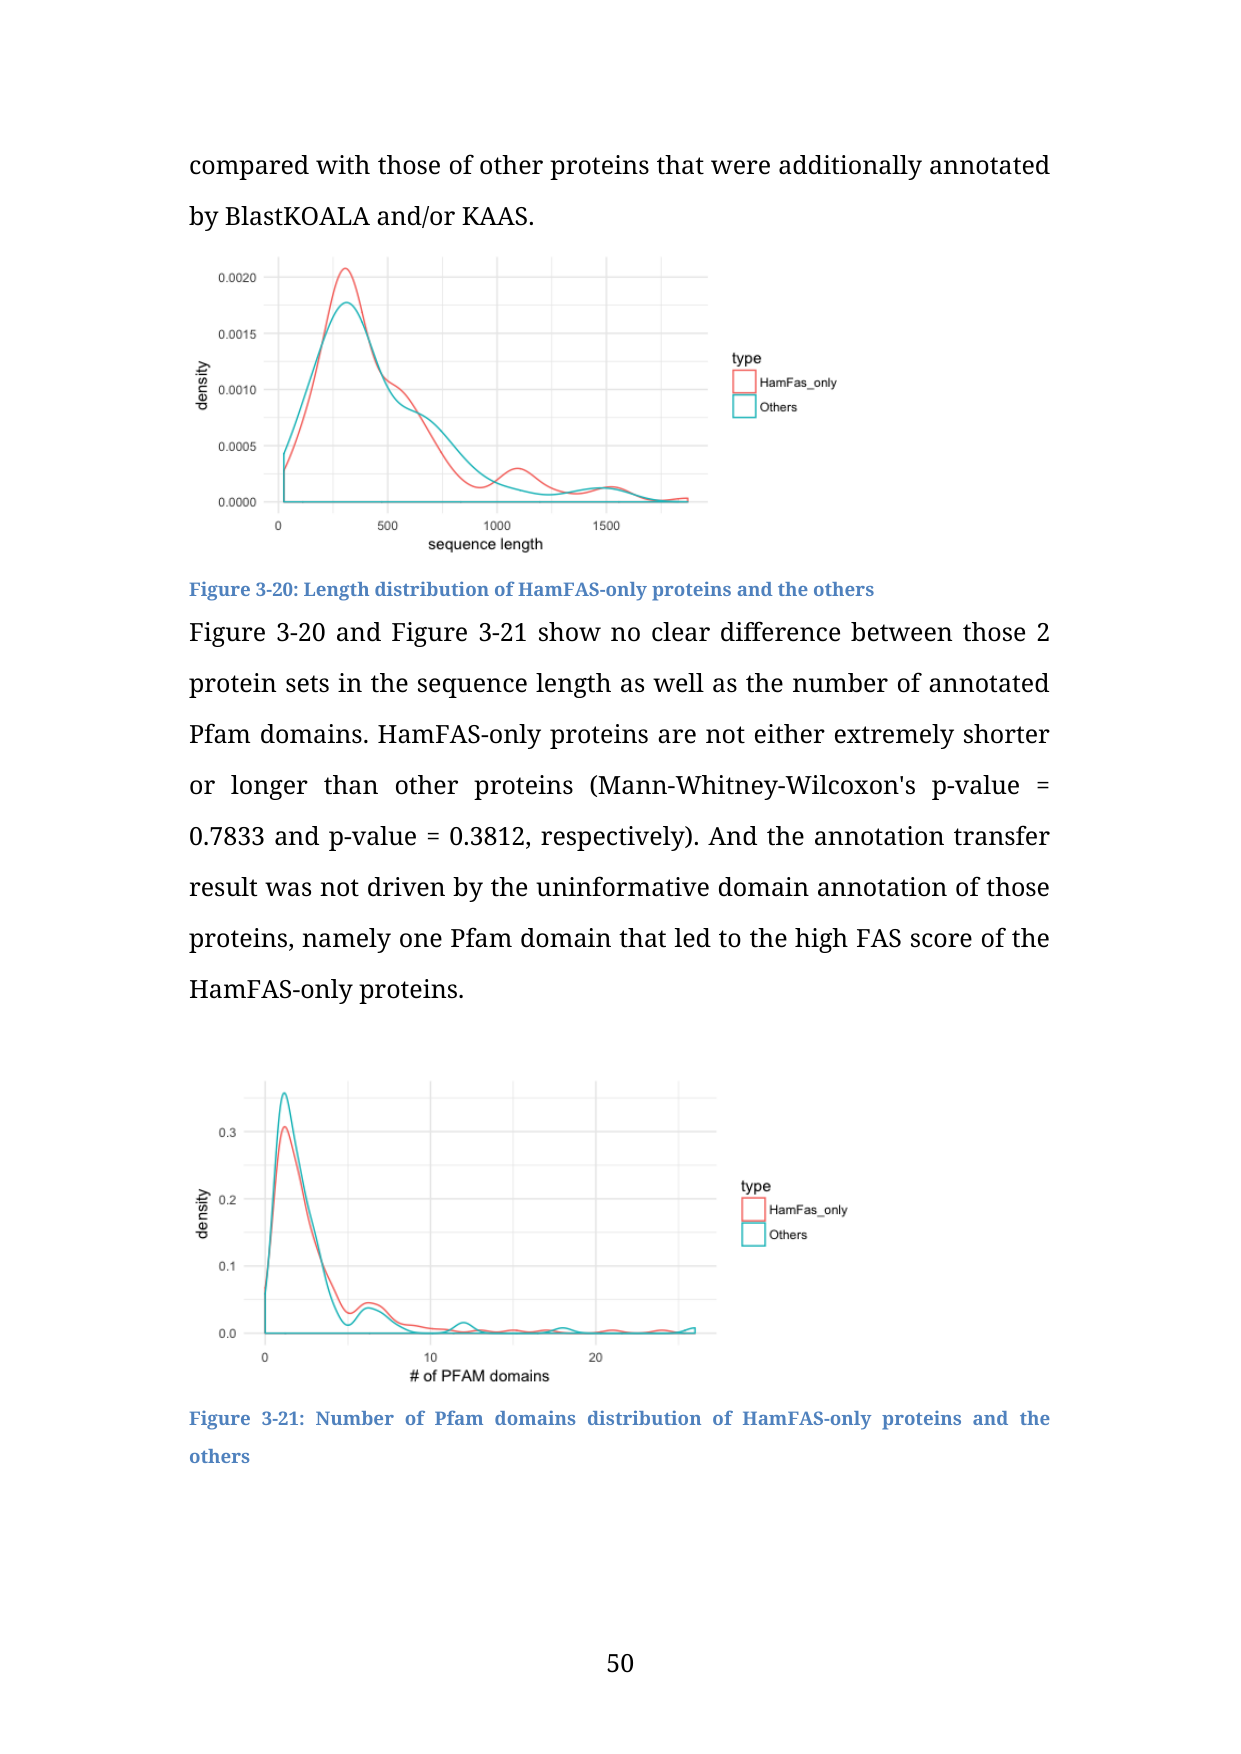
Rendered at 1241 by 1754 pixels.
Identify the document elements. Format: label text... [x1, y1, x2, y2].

picture [188, 1073, 864, 1389]
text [189, 148, 1051, 233]
picture [188, 249, 853, 560]
